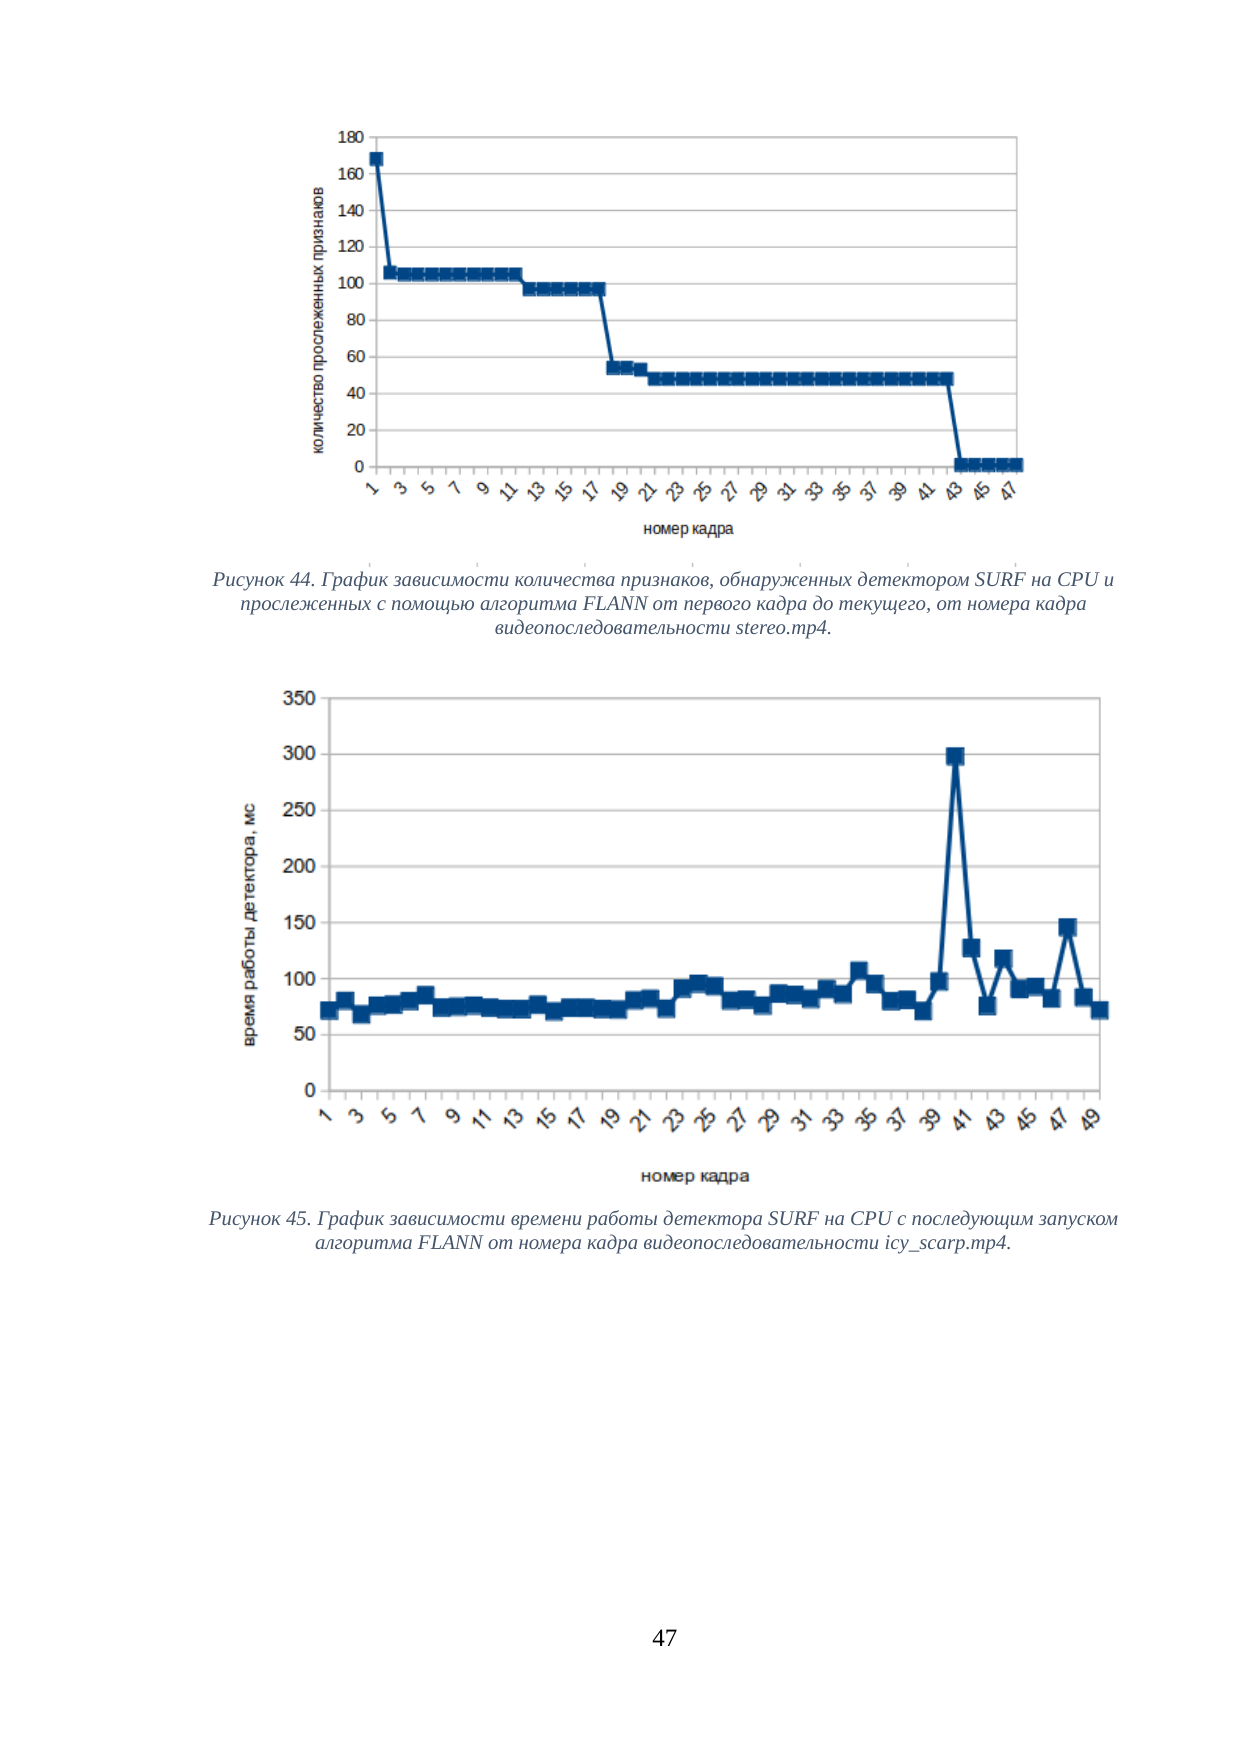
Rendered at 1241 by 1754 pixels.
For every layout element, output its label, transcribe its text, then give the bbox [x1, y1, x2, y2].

picture [289, 118, 1040, 567]
text Рисунок 44. График зависимости количества признаков, обнаруженных детектором SURF на CPU и прослеженных с помощью алгоритма FLANN от первого кадра до текущего, от номера кадра видеопоследовательности stereo.mp4. [177, 567, 1152, 639]
picture [214, 688, 1115, 1207]
text Рисунок 45. График зависимости времени работы детектора SURF на CPU с последующим запуском алгоритма FLANN от номера кадра видеопоследовательности icy_scarp.mp4. [177, 1206, 1152, 1254]
